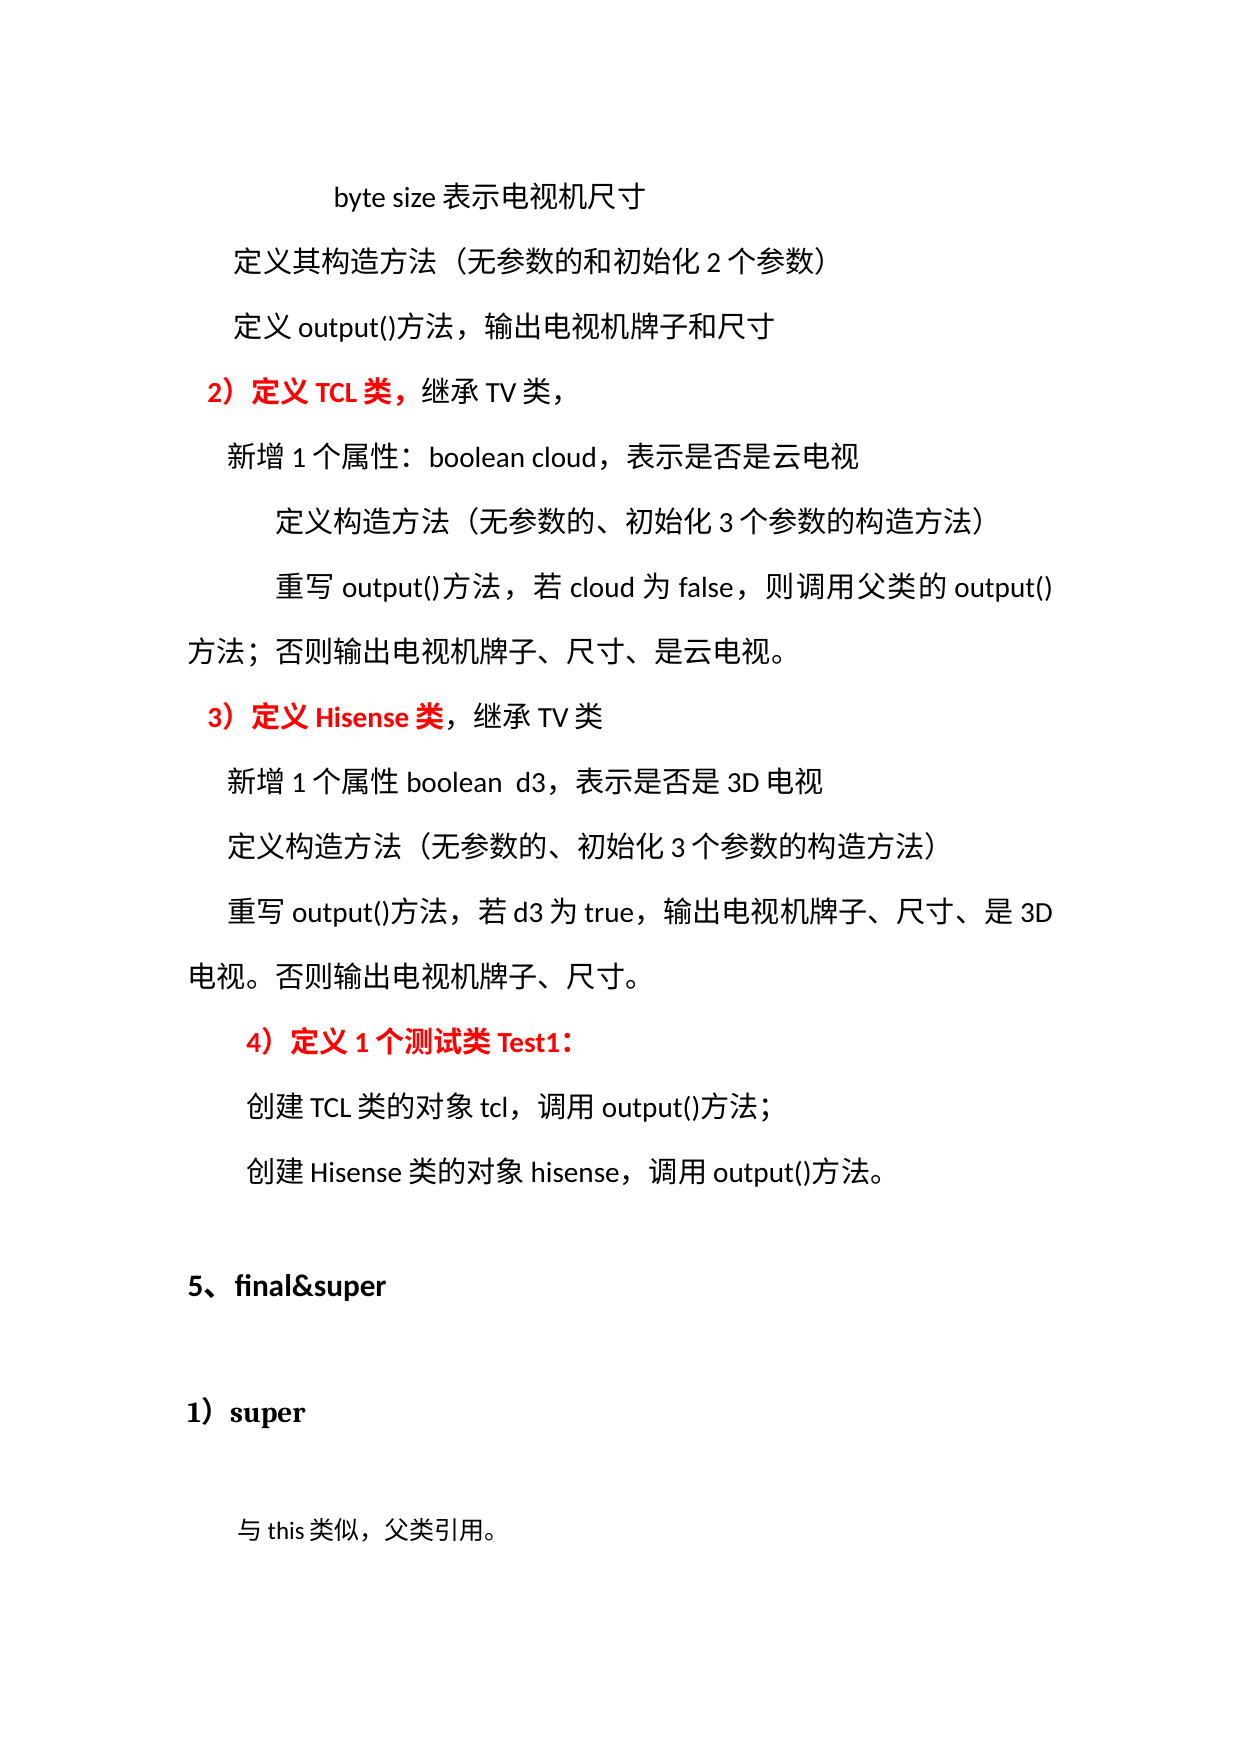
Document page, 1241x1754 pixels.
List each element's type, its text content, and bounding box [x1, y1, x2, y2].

text 3）定义Hisense类，继承TV类 [187, 682, 1053, 747]
subtitle 5、final&super [187, 1250, 1053, 1315]
text 4）定义1个测试类Test1： [187, 1007, 1053, 1072]
text 创建Hisense类的对象hisense，调用output()方法。 [187, 1137, 1053, 1202]
subtitle 1）super [187, 1377, 1053, 1442]
text 新增1个属性 boolean d3，表示是否是3D电视 [187, 747, 1053, 812]
text 创建TCL类的对象tcl，调用output()方法； [187, 1072, 1053, 1137]
text 定义构造方法（无参数的、初始化3个参数的构造方法） [187, 812, 1053, 877]
text 新增1个属性：boolean cloud，表示是否是云电视 [187, 422, 1053, 487]
text 2）定义TCL类，继承TV类， [187, 357, 1053, 422]
text 定义output()方法，输出电视机牌子和尺寸 [187, 292, 1053, 357]
text 定义构造方法（无参数的、初始化3个参数的构造方法） [187, 487, 1053, 552]
text 重写output()方法，若cloud为false，则调用父类的output()方法；否则输出电视机牌子、尺寸、是云电视。 [187, 552, 1053, 682]
text 与this类似，父类引用。 [187, 1496, 1053, 1561]
text byte size表示电视机尺寸 [187, 162, 1053, 227]
text 重写output()方法，若d3为true，输出电视机牌子、尺寸、是3D电视。否则输出电视机牌子、尺寸。 [187, 877, 1053, 1007]
text 定义其构造方法（无参数的和初始化2个参数） [187, 227, 1053, 292]
